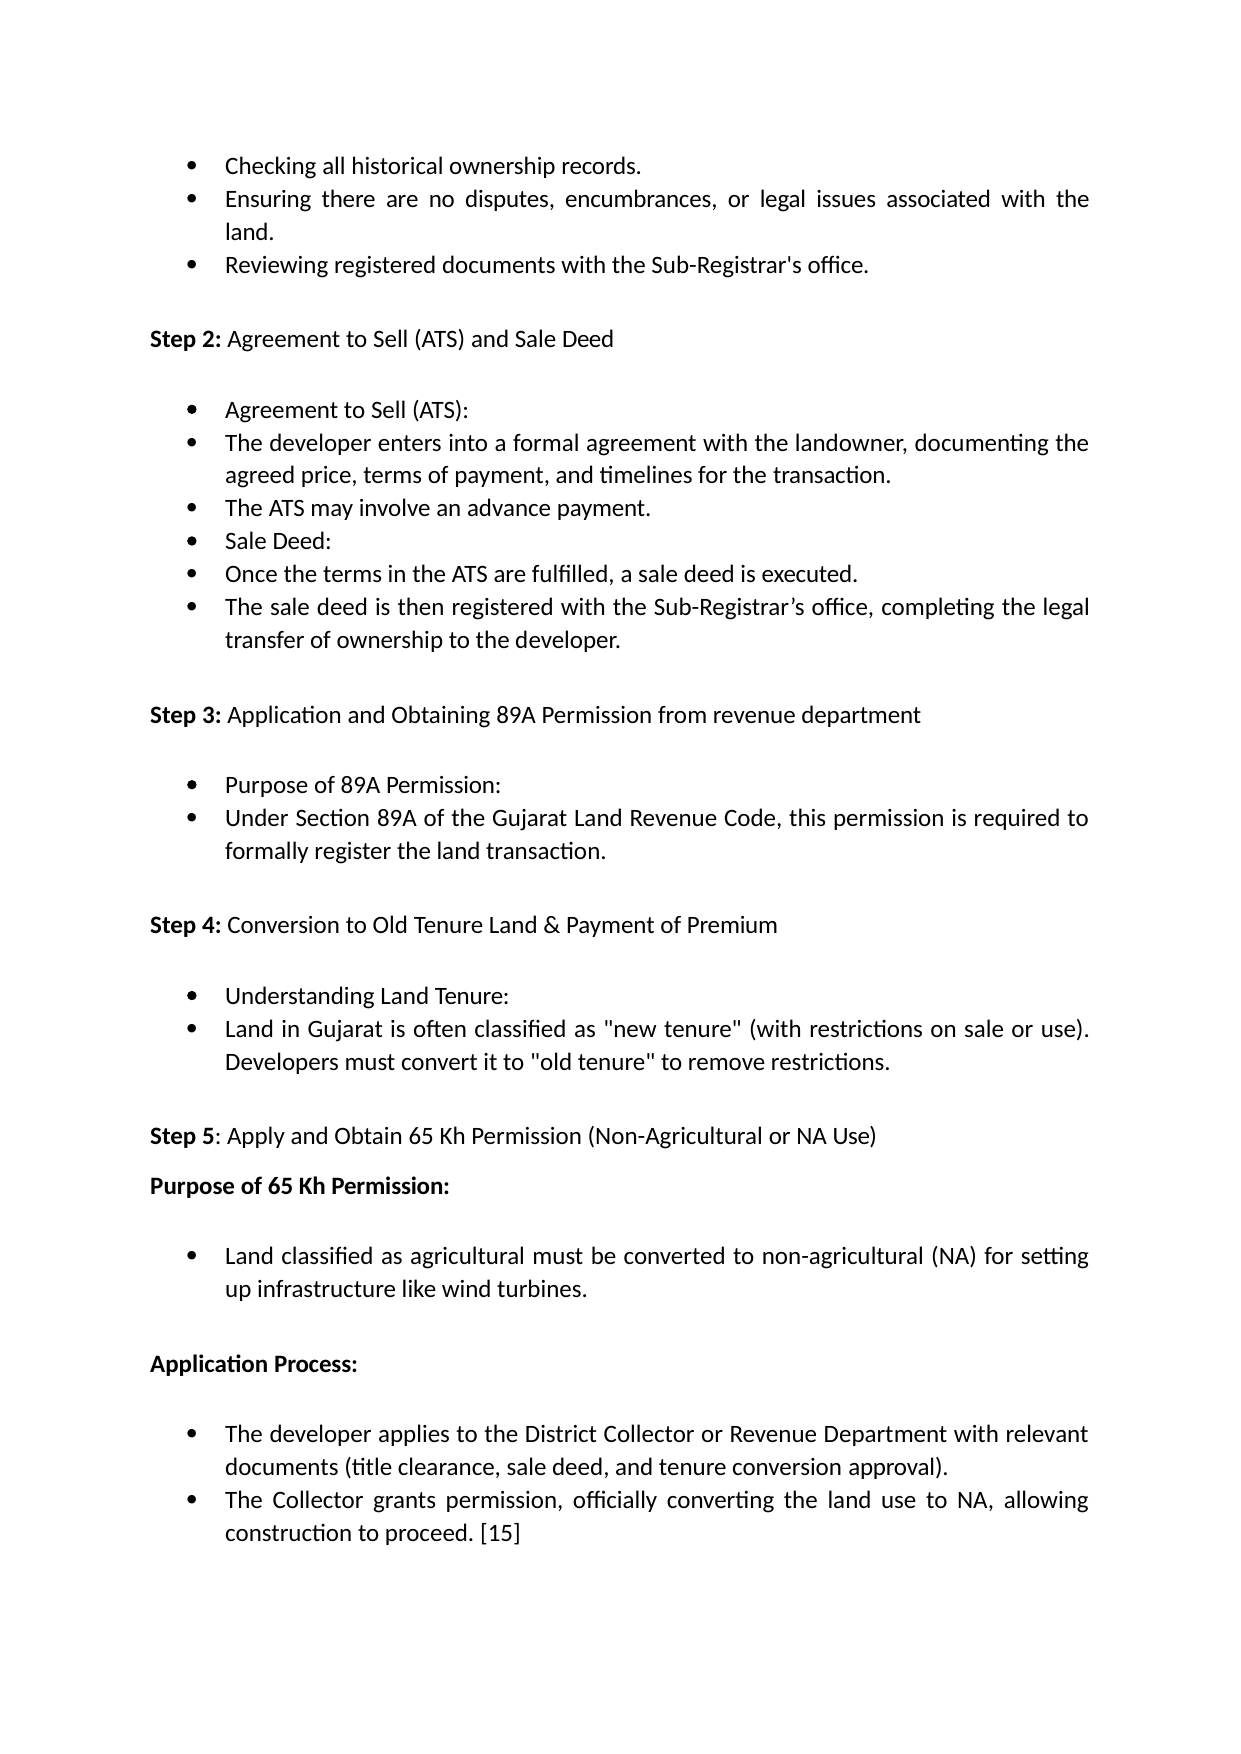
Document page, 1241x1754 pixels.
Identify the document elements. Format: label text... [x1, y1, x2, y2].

list Land in Gujarat is often classified as "new tenure" (with restrictions on sale or use). Developers must convert it to "old tenure" to remove restrictions. [187, 1013, 1090, 1076]
list Ensuring there are no disputes, encumbrances, or legal issues associated with the land. [187, 183, 1090, 246]
list Once the terms in the ATS are fulfilled, a sale deed is executed. [187, 558, 1090, 589]
list Land classified as agricultural must be converted to non-agricultural (NA) for setting up infrastructure like wind turbines. [187, 1240, 1090, 1304]
list Purpose of 89A Permission: [187, 769, 1090, 800]
list Sale Deed: [187, 525, 1090, 556]
list Under Section 89A of the Gujarat Land Revenue Code, this permission is required to formally register the land transaction. [187, 802, 1090, 866]
text Step 3: Application and Obtaining 89A Permission from revenue department [150, 699, 1090, 729]
list The sale deed is then registered with the Sub-Registrar’s office, completing the legal transfer of ownership to the developer. [187, 591, 1090, 655]
text Purpose of 65 Kh Permission: [150, 1170, 1090, 1201]
list The developer enters into a formal agreement with the landowner, documenting the agreed price, terms of payment, and timelines for the transaction. [187, 427, 1090, 490]
text Step 2: Agreement to Sell (ATS) and Sale Deed [150, 323, 1090, 354]
text Step 5: Apply and Obtain 65 Kh Permission (Non-Agricultural or NA Use) [150, 1120, 1090, 1151]
list Checking all historical ownership records. [187, 150, 1090, 181]
text Step 4: Conversion to Old Tenure Land & Payment of Premium [150, 909, 1090, 940]
list Understanding Land Tenure: [187, 980, 1090, 1011]
list The developer applies to the District Collector or Revenue Department with relevant documents (title clearance, sale deed, and tenure conversion approval). [187, 1418, 1090, 1482]
text Application Process: [150, 1348, 1090, 1378]
list Agreement to Sell (ATS): [187, 394, 1090, 424]
list The ATS may involve an advance payment. [187, 492, 1090, 523]
list Reviewing registered documents with the Sub-Registrar's office. [187, 249, 1090, 279]
list The Collector grants permission, officially converting the land use to NA, allowing construction to proceed. [187, 1484, 1090, 1548]
